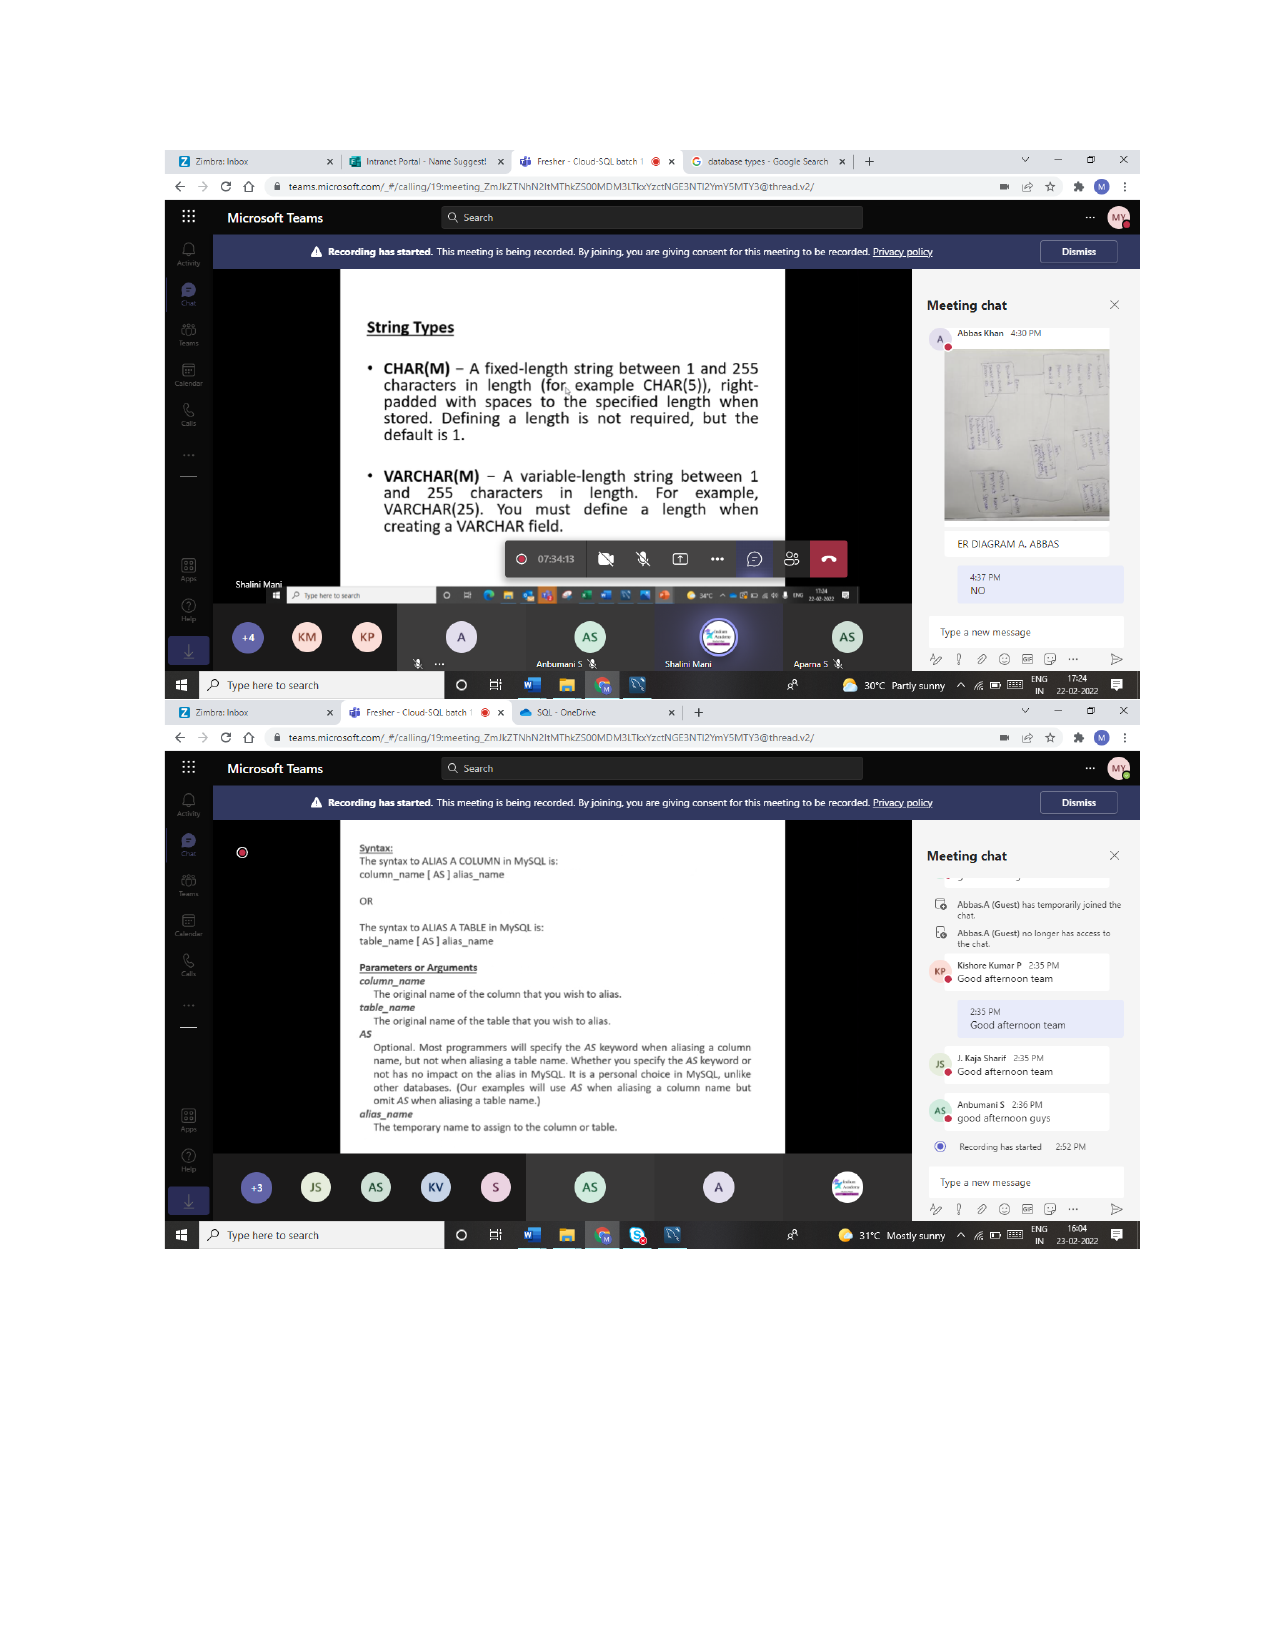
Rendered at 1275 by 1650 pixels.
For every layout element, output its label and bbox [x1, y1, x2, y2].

picture [164, 700, 1140, 1249]
picture [164, 150, 1140, 699]
